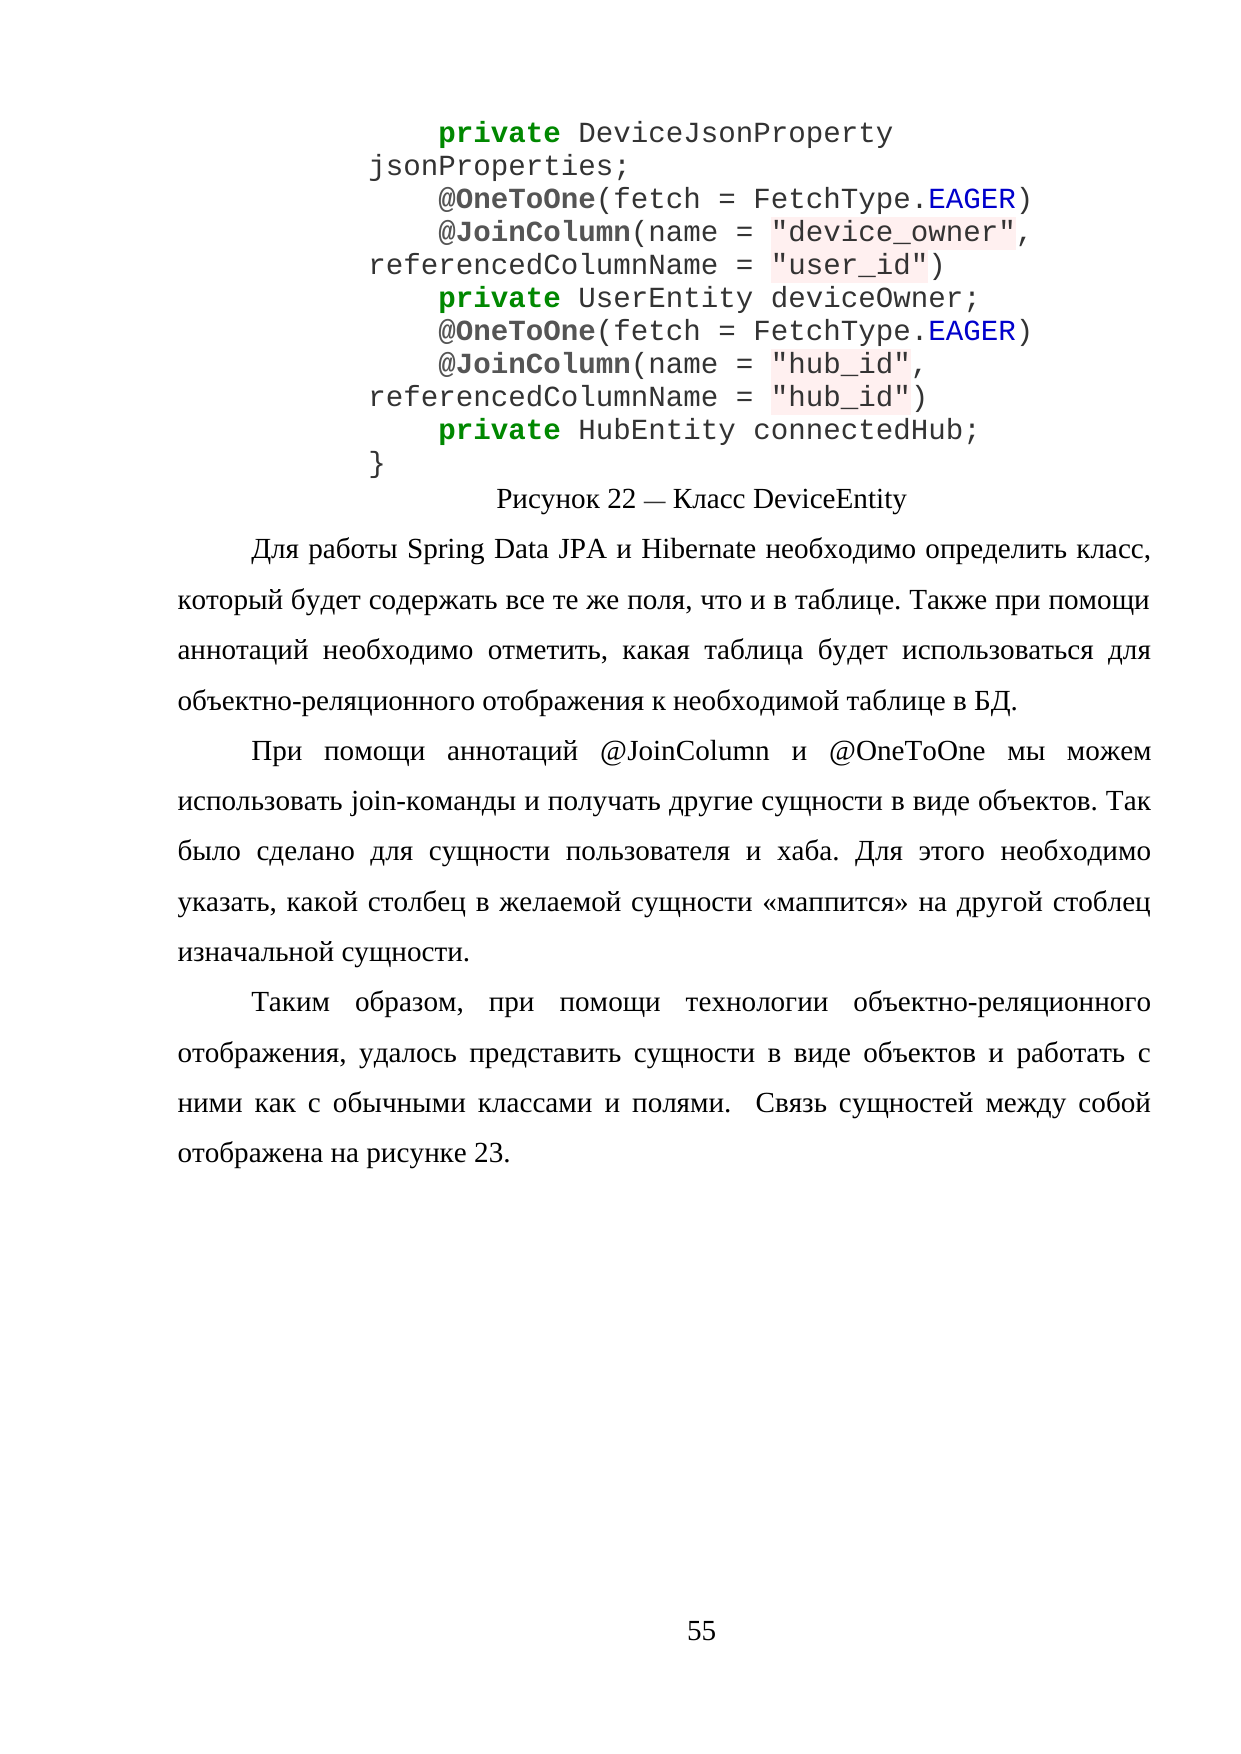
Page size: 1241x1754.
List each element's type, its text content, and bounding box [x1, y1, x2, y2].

text private HubEntity connectedHub; [368, 415, 1152, 448]
text Для работы Spring Data JPA и Hibernate необходимо определить класс, который будет содержать все те же поля, что и в таблице. Также при помощи аннотаций необходимо отметить, какая таблица будет использоваться для объектно-реляционного отображения к необходимой таблице в БД. [177, 532, 1152, 716]
text private DeviceJsonProperty jsonProperties; [368, 118, 1152, 184]
text @OneToOne(fetch = FetchType.EAGER) [368, 184, 1152, 217]
text } [368, 448, 1152, 481]
text Таким образом, при помощи технологии объектно-реляционного отображения, удалось представить сущности в виде объектов и работать с ними как с обычными классами и полями. Связь сущностей между собой отображена на рисунке 23. [177, 984, 1152, 1169]
text @OneToOne(fetch = FetchType.EAGER) [368, 316, 1152, 349]
text @JoinColumn(name = "hub_id", referencedColumnName = "hub_id") [368, 349, 771, 415]
text @JoinColumn(name = "device_owner", referencedColumnName = "user_id") [368, 217, 771, 283]
text Рисунок 22 — Класс DeviceEntity [177, 481, 1152, 515]
text @JoinColumn(name = "hub_id", referencedColumnName = "hub_id") [911, 349, 1152, 415]
text @JoinColumn(name = "device_owner", referencedColumnName = "user_id") [928, 217, 1152, 283]
text При помощи аннотаций @JoinColumn и @OneToOne мы можем использовать join-команды и получать другие сущности в виде объектов. Так было сделано для сущности пользователя и хаба. Для этого необходимо указать, какой столбец в желаемой сущности «маппится» на другой стоблец изначальной сущности. [177, 733, 1152, 968]
text private UserEntity deviceOwner; [368, 283, 1152, 316]
